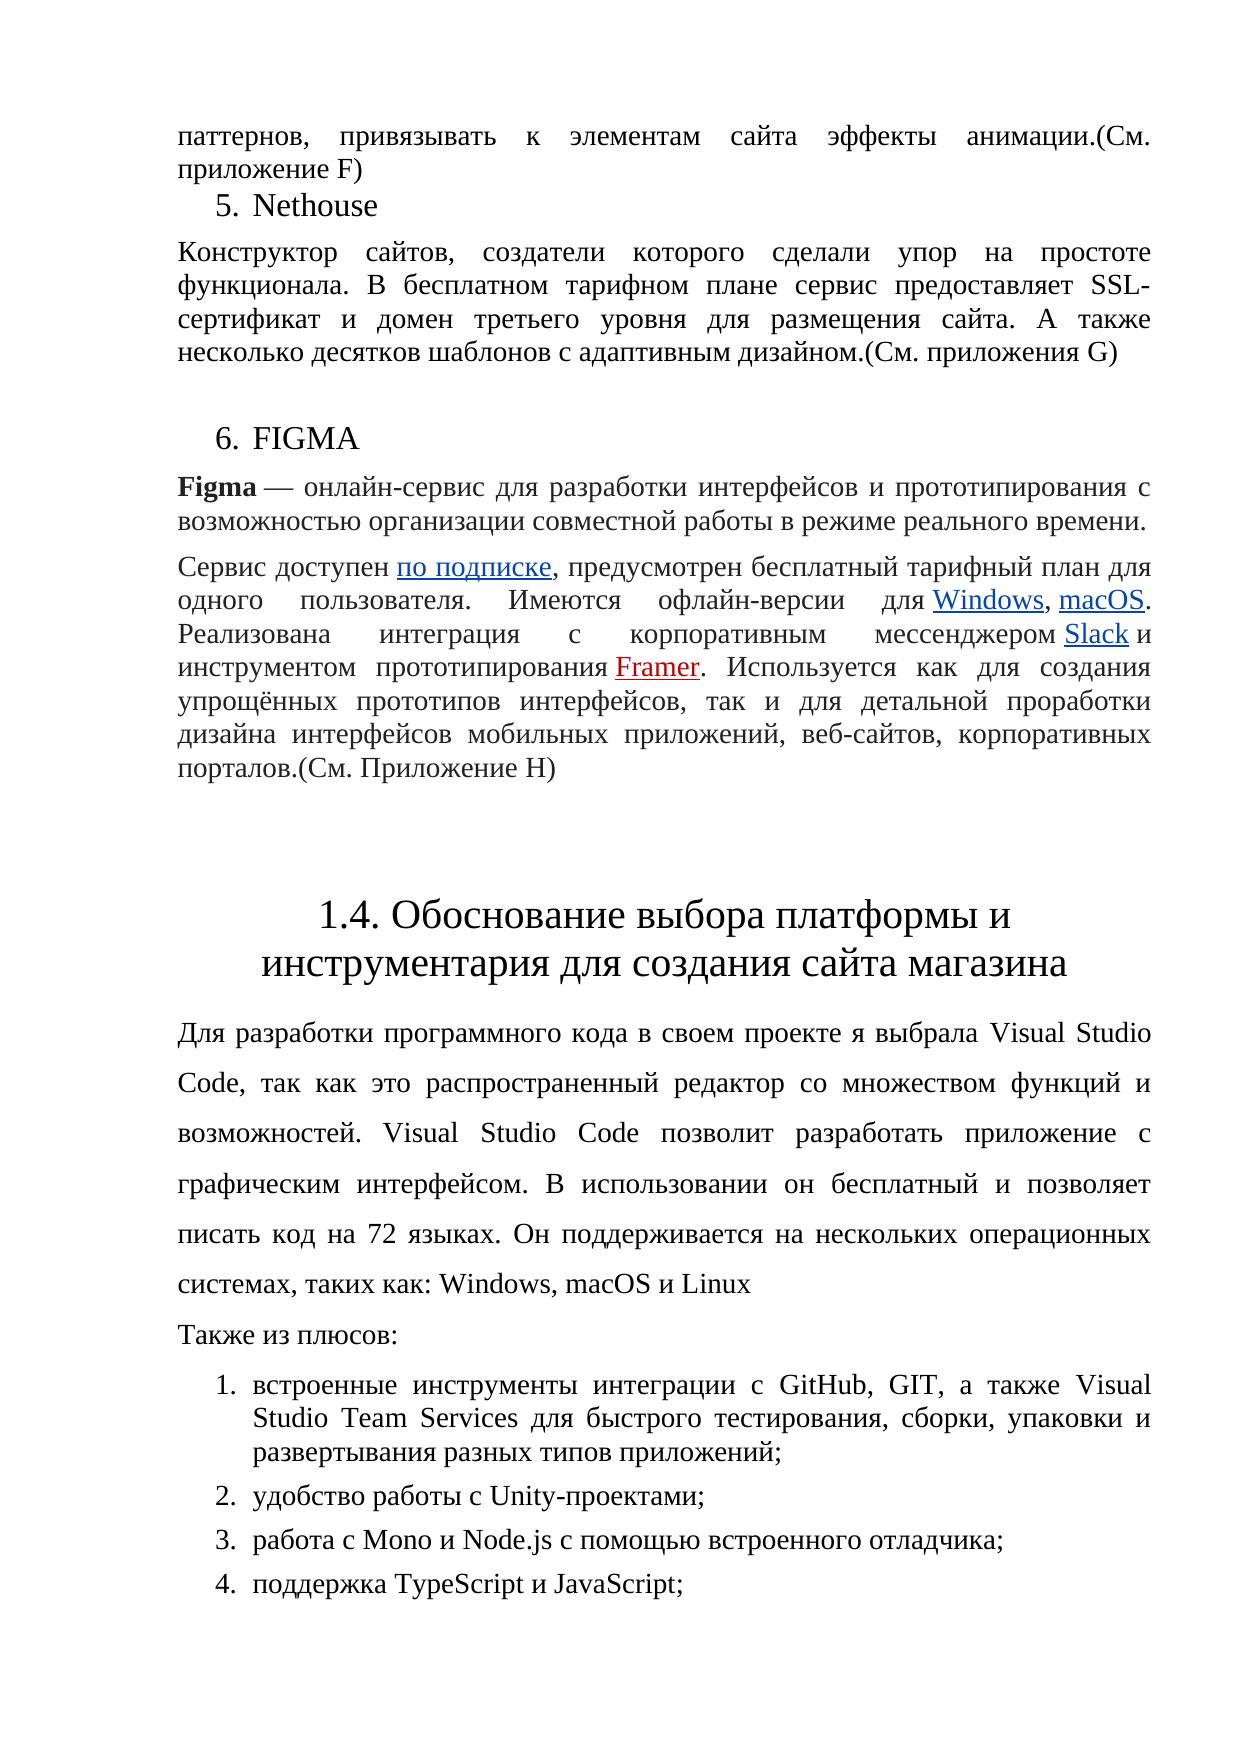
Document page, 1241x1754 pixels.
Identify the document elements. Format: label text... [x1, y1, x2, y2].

text FIGMA [215, 418, 1152, 457]
text 1.4. Обоснование выбора платформы и инструментария для создания сайта магазина [177, 890, 1152, 986]
text Также из плюсов: [177, 1317, 1152, 1350]
text Конструктор сайтов, создатели которого сделали упор на простоте функционала. В бесплатном тарифном плане сервис предоставляет SSL-сертификат и домен третьего уровня для размещения сайта. А также несколько десятков шаблонов с адаптивным дизайном.(См. приложения G) [177, 234, 1152, 368]
text удобство работы с Unity-проектами; [215, 1478, 1152, 1512]
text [177, 118, 1152, 185]
text Для разработки программного кода в своем проекте я выбрала Visual Studio Code, так как это распространенный редактор со множеством функций и возможностей. Visual Studio Code позволит разработать приложение с графическим интерфейсом. В использовании он бесплатный и позволяет писать код на 72 языках. Он поддерживается на нескольких операционных системах, таких как: Windows, macOS и Linux [177, 1015, 1152, 1300]
text Сервис доступен по подписке, предусмотрен бесплатный тарифный план для одного пользователя. Имеются офлайн-версии для Windows, macOS. Реализована интеграция с корпоративным мессенджером Slack и инструментом прототипирования Framer. Используется как для создания упрощённых прототипов интерфейсов, так и для детальной проработки дизайна интерфейсов мобильных приложений, веб-сайтов, корпоративных порталов.(Cм. Приложение H) [177, 549, 1152, 784]
text работа с Mono и Node.js с помощью встроенного отладчика; [215, 1522, 1152, 1556]
text поддержка TypeScript и JavaScript; [215, 1566, 1152, 1599]
text Figma — онлайн-сервис для разработки интерфейсов и прототипирования с возможностью организации совместной работы в режиме реального времени. [177, 469, 1152, 536]
list встроенные инструменты интеграции с GitHub, GIT, а также Visual Studio Team Services для быстрого тестирования, сборки, упаковки и развертывания разных типов приложений; [215, 1367, 1152, 1468]
text Nethouse [215, 185, 1152, 223]
